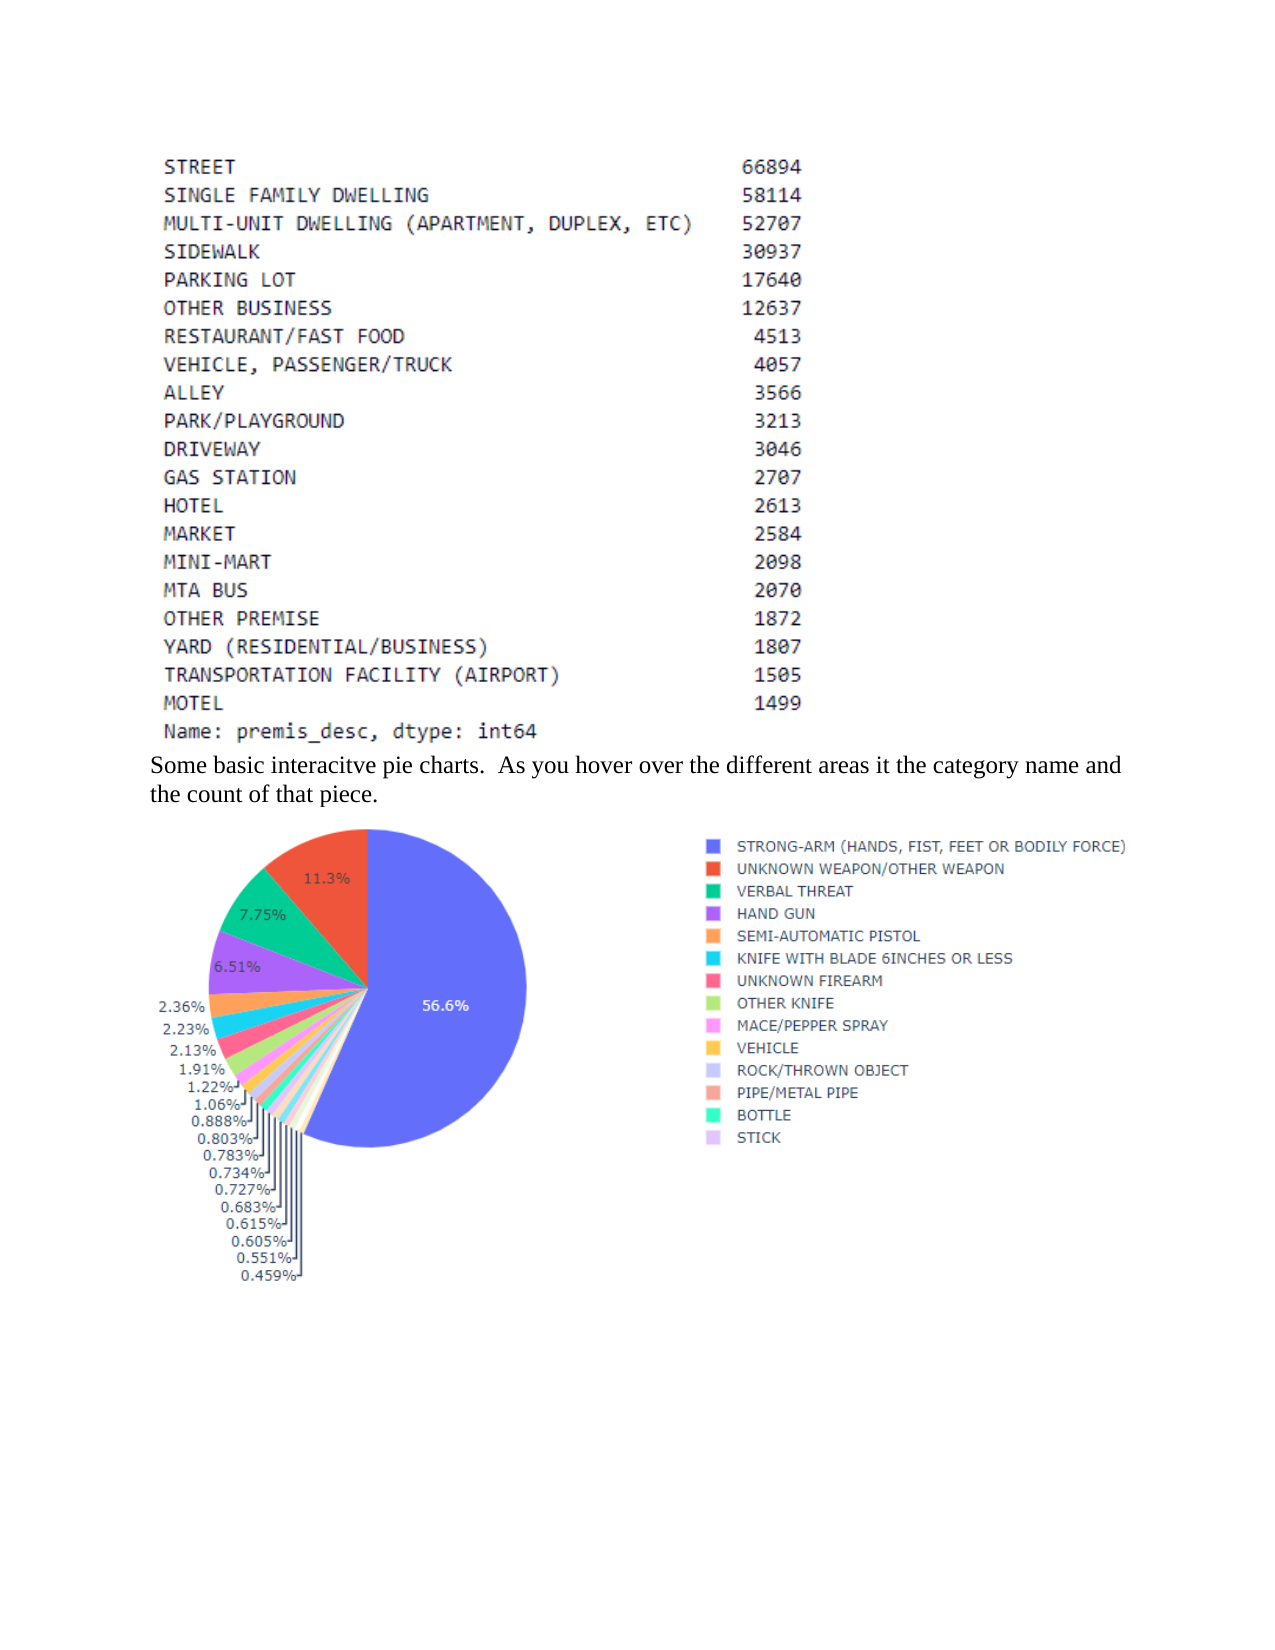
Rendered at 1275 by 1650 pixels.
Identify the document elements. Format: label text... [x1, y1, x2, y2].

text Some basic interacitve pie charts. As you hover over the different areas it the category name and the count of that piece. [150, 750, 1125, 807]
picture [150, 150, 827, 751]
picture [150, 807, 1125, 1282]
